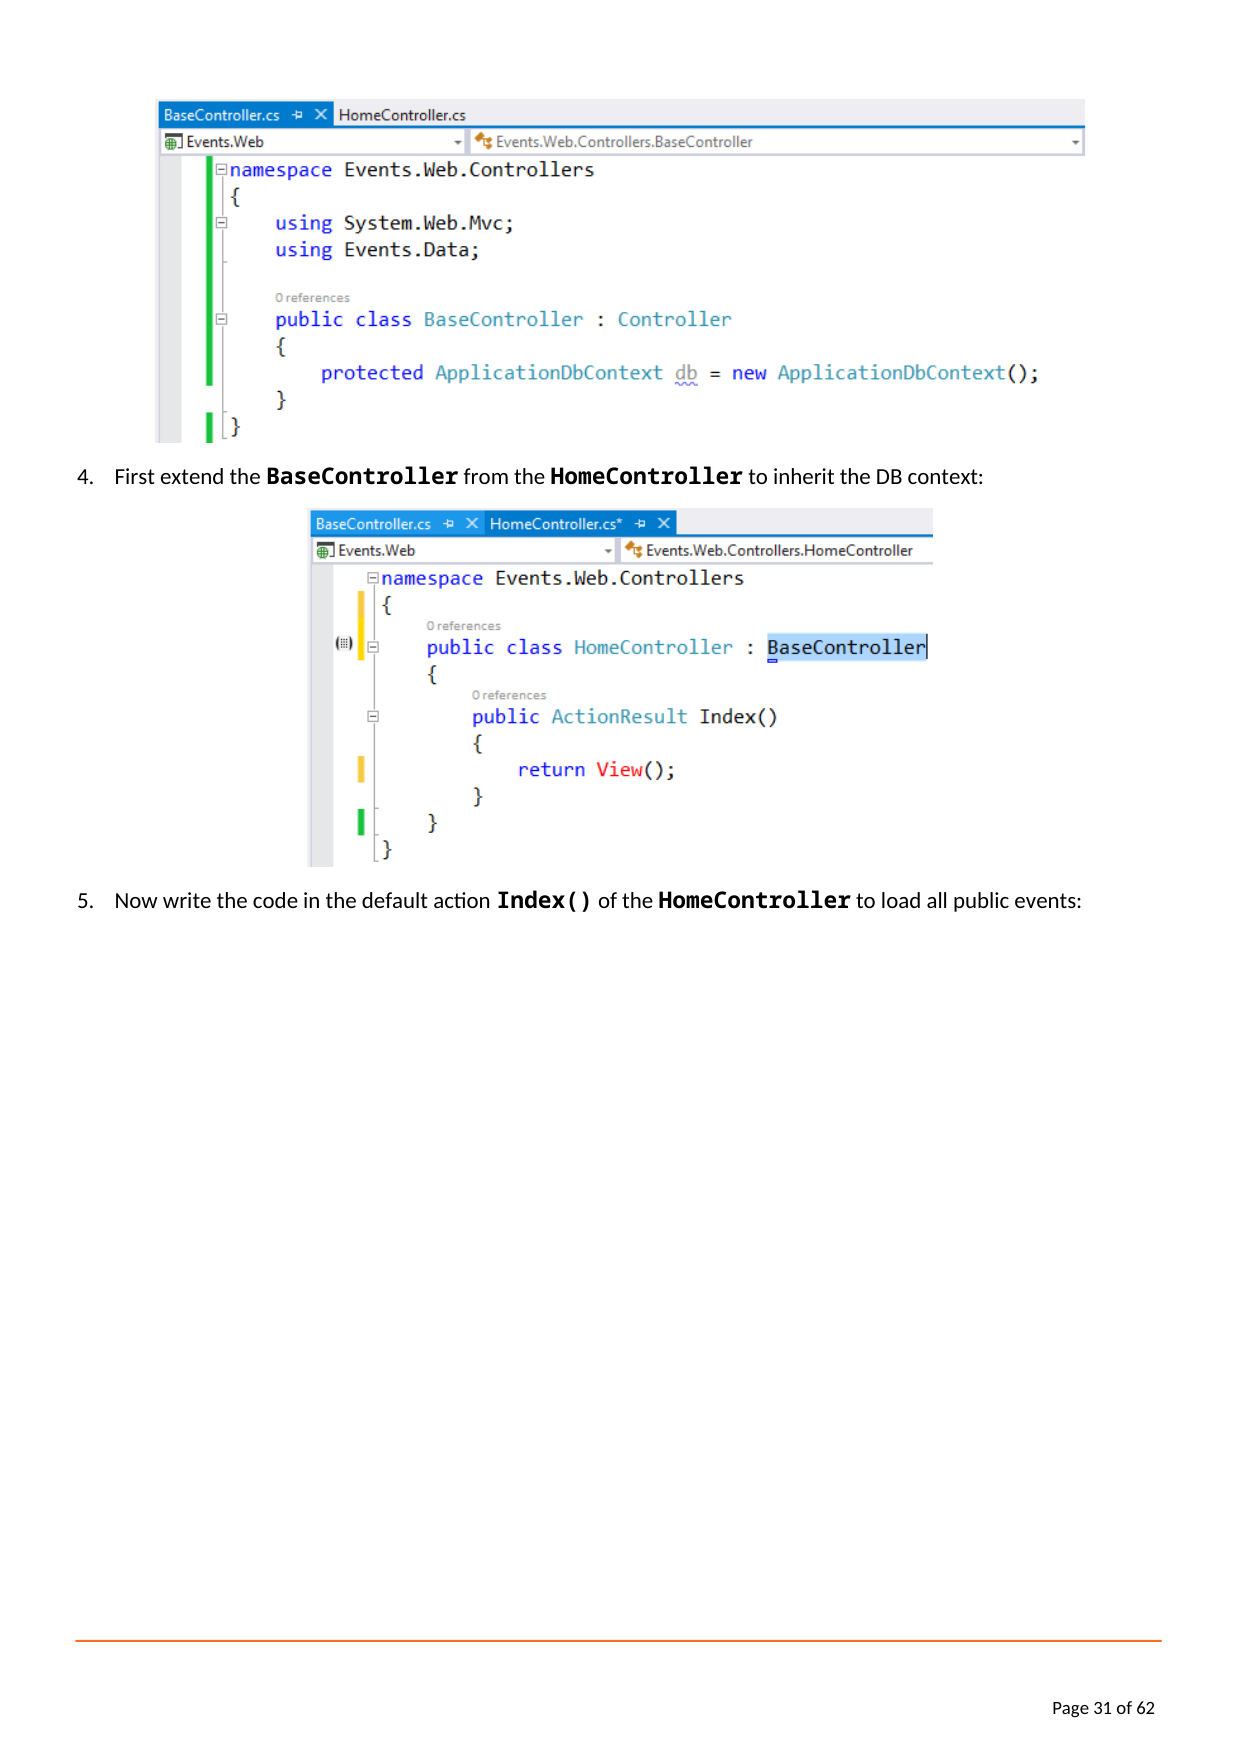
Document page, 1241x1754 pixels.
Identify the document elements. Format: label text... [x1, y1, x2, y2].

list First extend the BaseController from the HomeController to inherit the DB context: [77, 460, 1163, 491]
list Now write the code in the default action Index() of the HomeController to load all public events: [77, 884, 1163, 915]
picture [307, 508, 933, 867]
picture [155, 99, 1085, 443]
